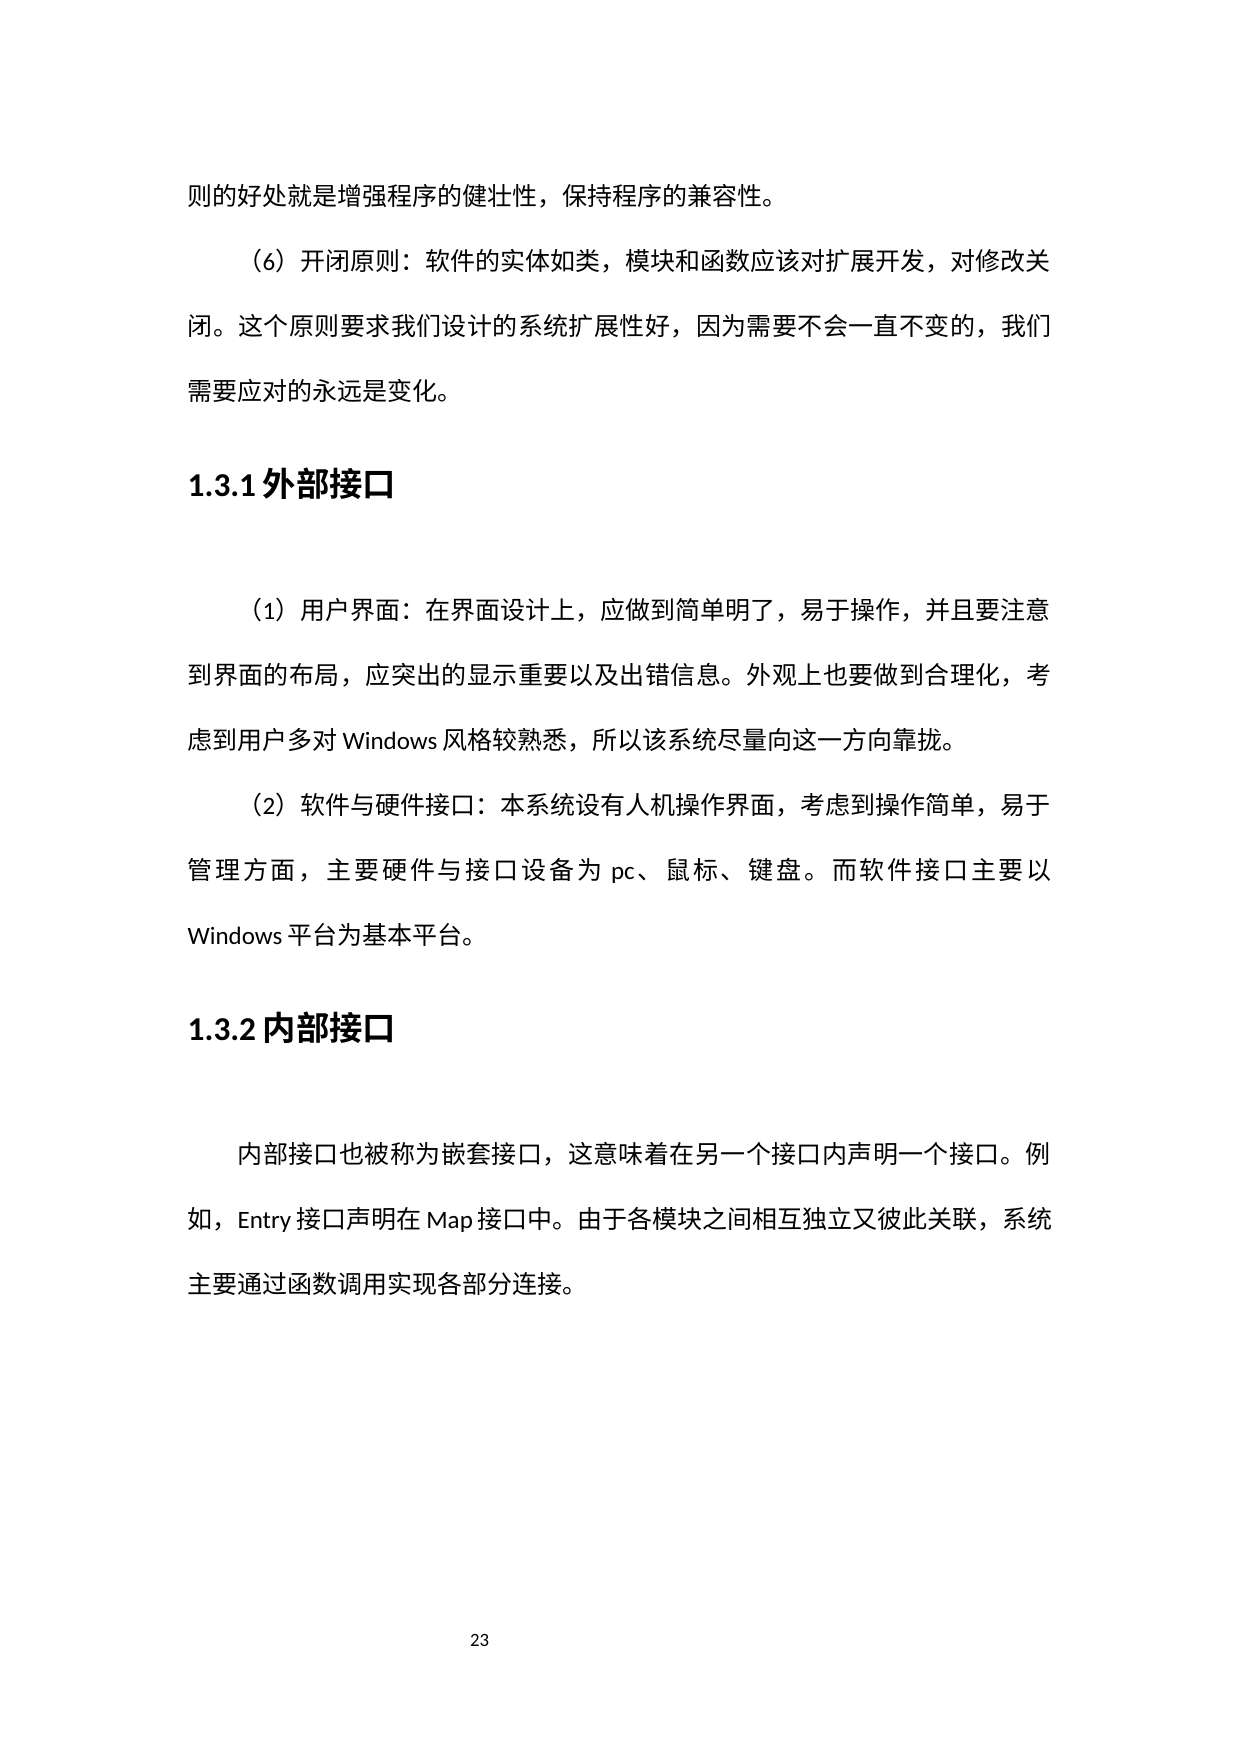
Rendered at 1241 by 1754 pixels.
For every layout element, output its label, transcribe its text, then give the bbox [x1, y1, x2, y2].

subtitle 1.3.2内部接口 [187, 993, 1053, 1058]
subtitle 1.3.1外部接口 [187, 449, 1053, 514]
text 内部接口也被称为嵌套接口，这意味着在另一个接口内声明一个接口。例如，Entry接口声明在Map接口中。由于各模块之间相互独立又彼此关联，系统主要通过函数调用实现各部分连接。 [187, 1120, 1053, 1315]
text （6）开闭原则：软件的实体如类，模块和函数应该对扩展开发，对修改关闭。这个原则要求我们设计的系统扩展性好，因为需要不会一直不变的，我们需要应对的永远是变化。 [187, 227, 1053, 422]
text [187, 162, 1053, 227]
text （2）软件与硬件接口：本系统设有人机操作界面，考虑到操作简单，易于管理方面，主要硬件与接口设备为pc、鼠标、键盘。而软件接口主要以Windows平台为基本平台。 [187, 771, 1053, 966]
text （1）用户界面：在界面设计上，应做到简单明了，易于操作，并且要注意到界面的布局，应突出的显示重要以及出错信息。外观上也要做到合理化，考虑到用户多对Windows风格较熟悉，所以该系统尽量向这一方向靠拢。 [187, 576, 1053, 771]
